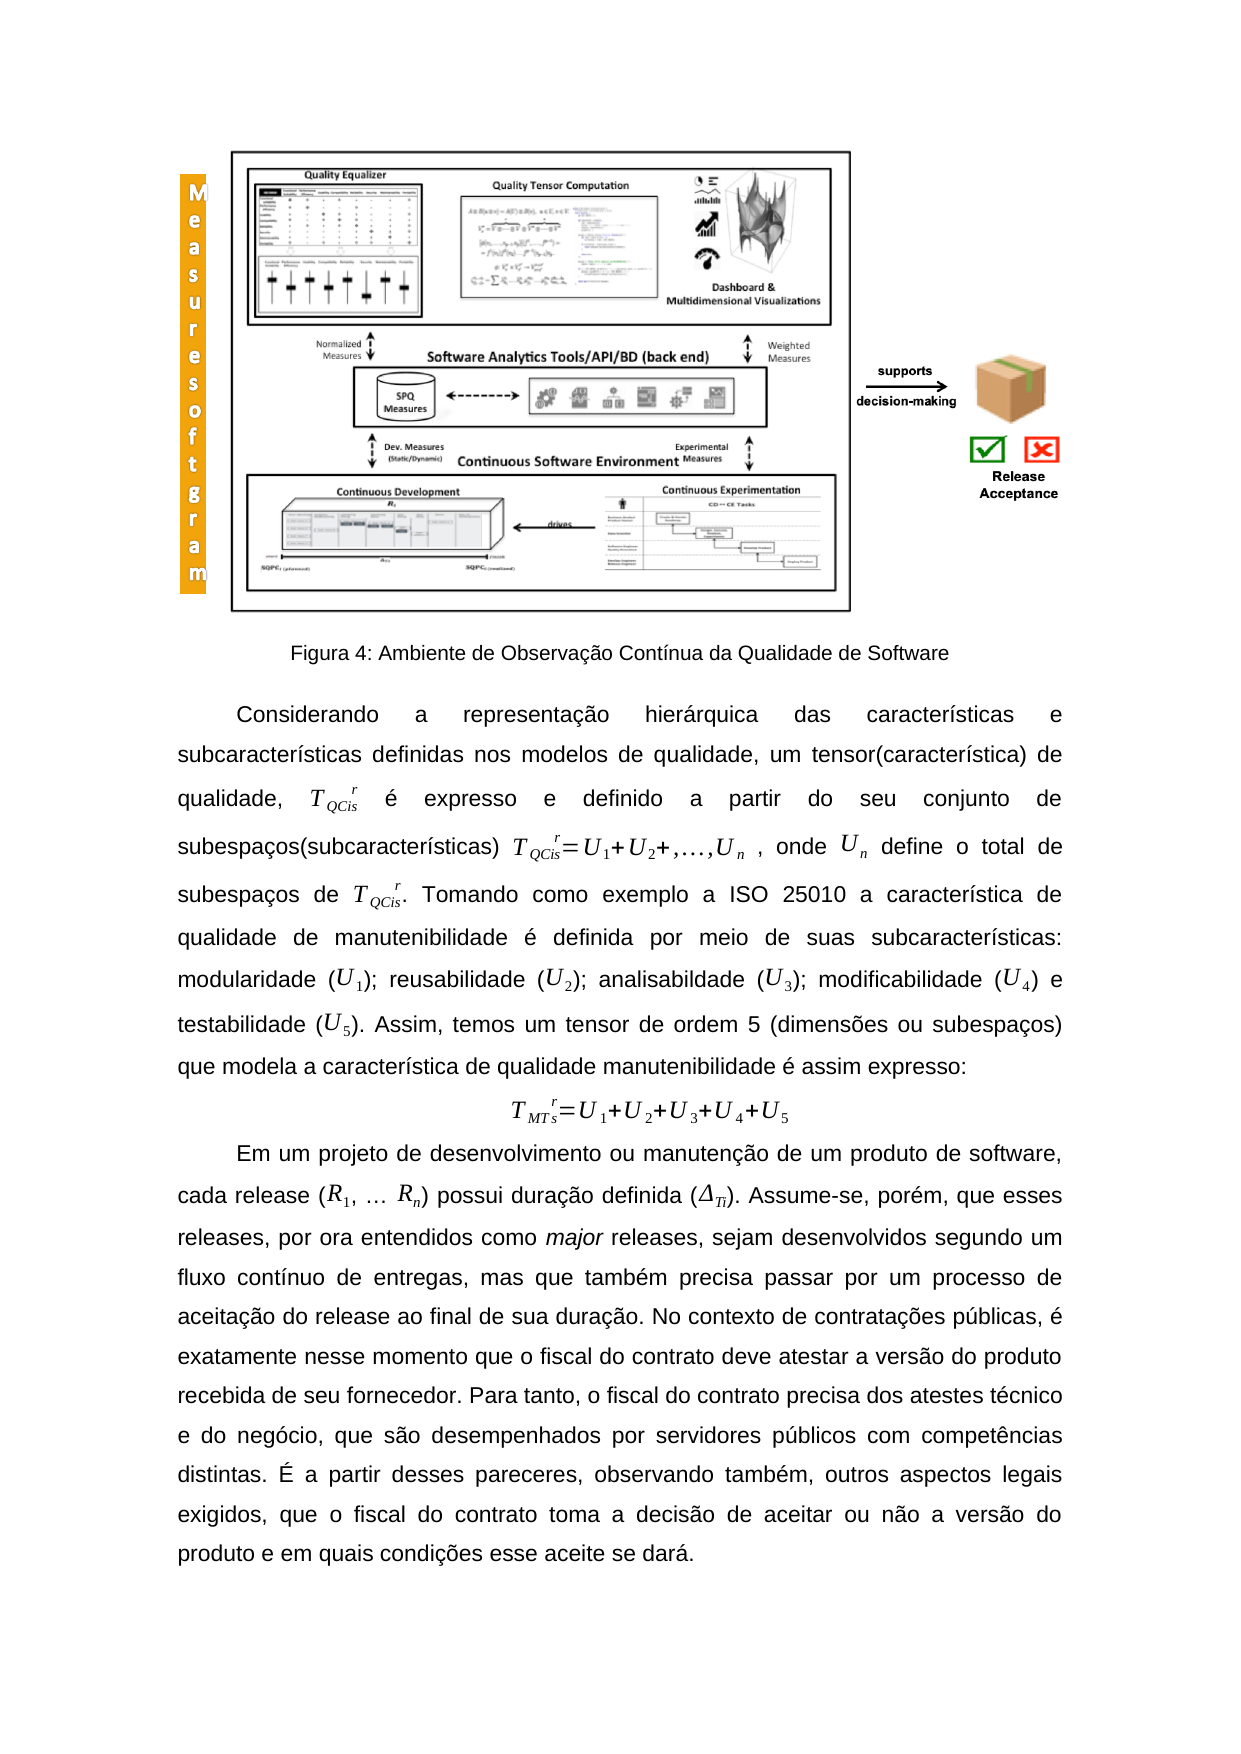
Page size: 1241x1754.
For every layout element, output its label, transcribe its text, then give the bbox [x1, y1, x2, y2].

text Considerando a representação hierárquica das características e subcaracterísticas definidas nos modelos de qualidade, um tensor(característica) de qualidade, é expresso e definido a partir do seu conjunto de subespaços(subcaracterísticas) , onde define o total de subespaços de . Tomando como exemplo a ISO 25010 a característica de qualidade de manutenibilidade é definida por meio de suas subcaracterísticas: modularidade (); reusabilidade (); analisabildade (); modificabilidade () e testabilidade (). Assim, temos um tensor de ordem 5 (dimensões ou subespaços) que modela a característica de qualidade manutenibilidade é assim expresso: [177, 701, 1063, 1079]
text Em um projeto de desenvolvimento ou manutenção de um produto de software, cada release (, … ) possui duração definida (). Assume-se, porém, que esses releases, por ora entendidos como major releases, sejam desenvolvidos segundo um fluxo contínuo de entregas, mas que também precisa passar por um processo de aceitação do release ao final de sua duração. No contexto de contratações públicas, é exatamente nesse momento que o fiscal do contrato deve atestar a versão do produto recebida de seu fornecedor. Para tanto, o fiscal do contrato precisa dos atestes técnico e do negócio, que são desempenhados por servidores públicos com competências distintas. É a partir desses pareceres, observando também, outros aspectos legais exigidos, que o fiscal do contrato toma a decisão de aceitar ou não a versão do produto e em quais condições esse aceite se dará. [177, 1140, 1063, 1566]
picture [177, 147, 1063, 615]
text Figura : Ambiente de Observação Contínua da Qualidade de Software [177, 640, 1063, 664]
